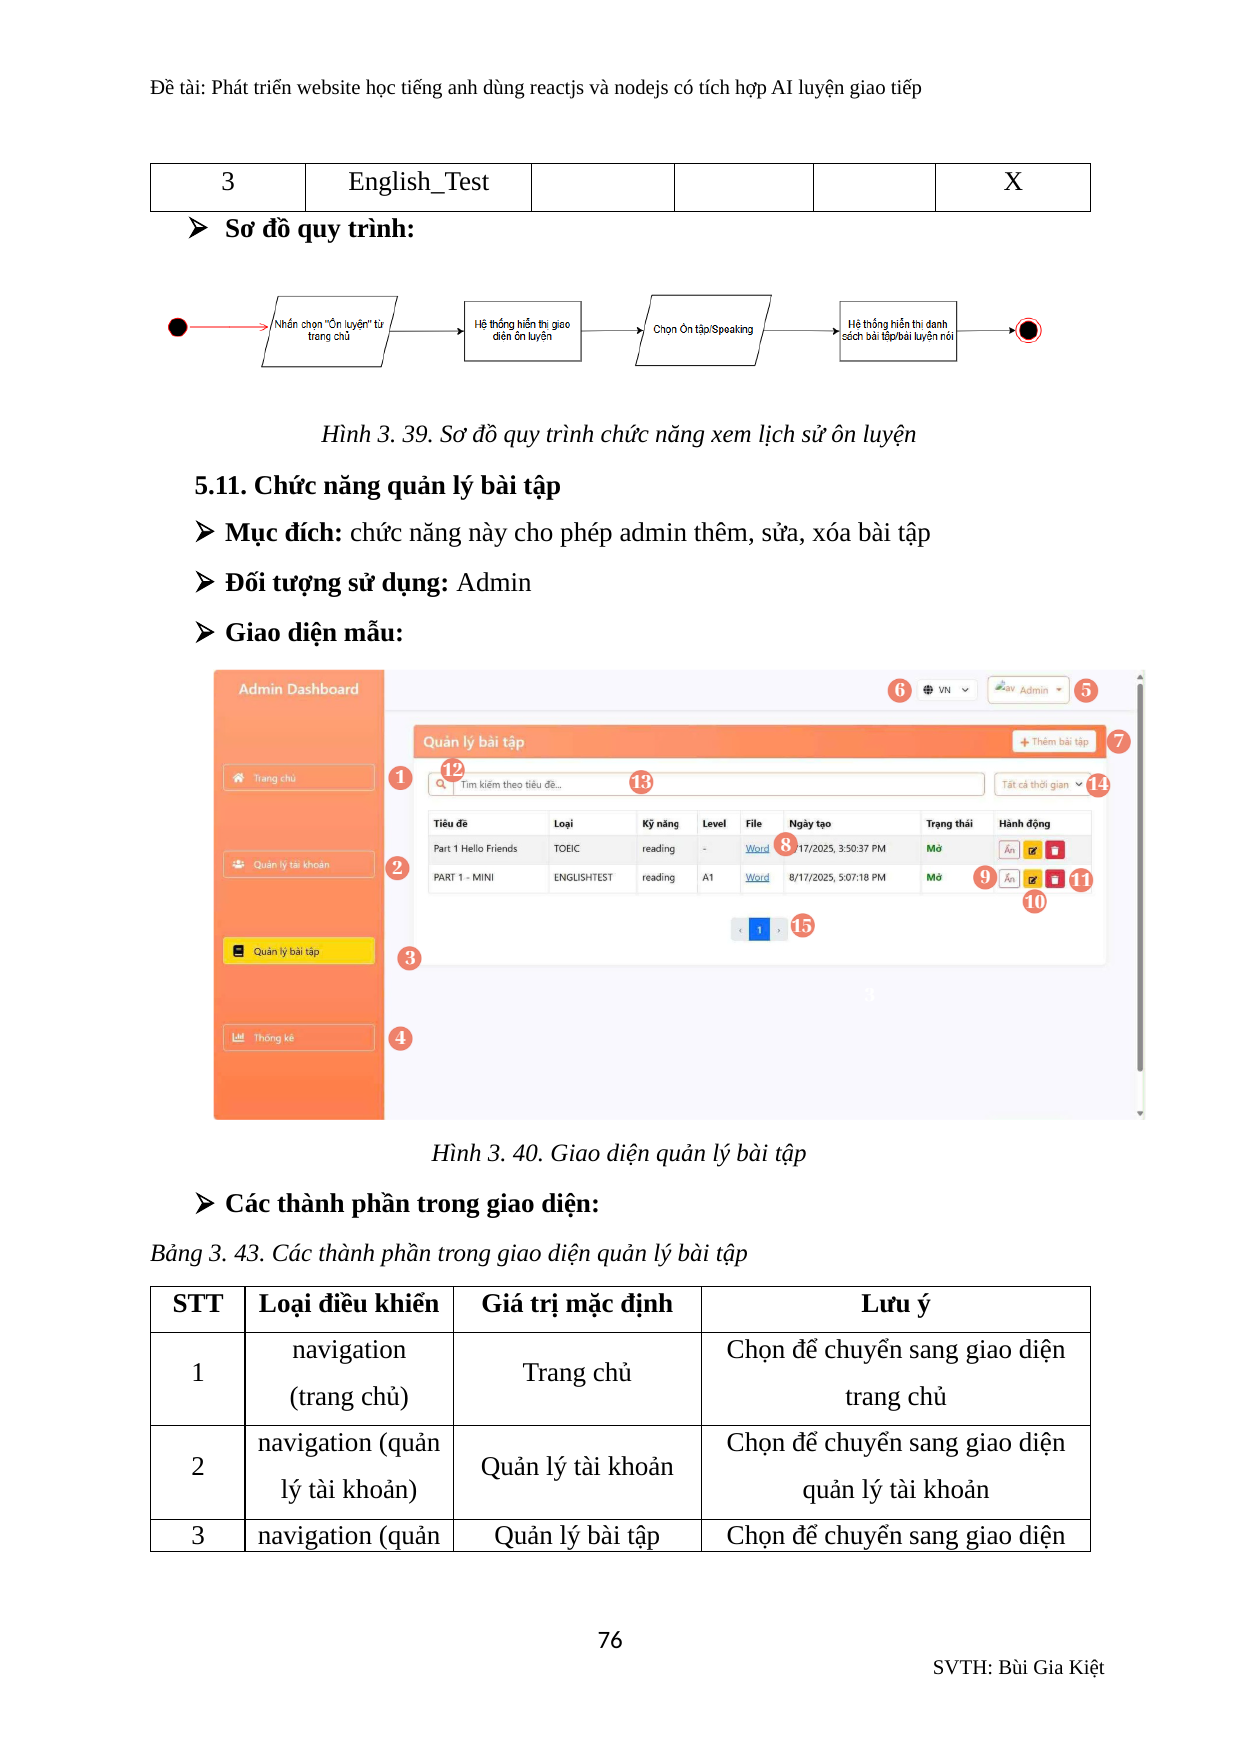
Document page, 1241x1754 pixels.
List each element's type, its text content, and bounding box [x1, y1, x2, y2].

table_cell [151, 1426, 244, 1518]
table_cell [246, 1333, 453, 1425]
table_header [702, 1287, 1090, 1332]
text Hình 3. 40. Giao diện quản lý bài tập [150, 1138, 1090, 1167]
list Sơ đồ quy trình: [187, 212, 1090, 243]
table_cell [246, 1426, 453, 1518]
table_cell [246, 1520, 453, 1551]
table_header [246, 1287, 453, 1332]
list Giao diện mẫu: [194, 616, 1090, 648]
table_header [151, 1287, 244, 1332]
picture [150, 262, 1091, 399]
text Bảng 3. 43. Các thành phần trong giao diện quản lý bài tập [150, 1238, 1090, 1267]
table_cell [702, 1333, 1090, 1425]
text Hình 3. 39. Sơ đồ quy trình chức năng xem lịch sử ôn luyện [150, 419, 1090, 448]
list Chức năng quản lý bài tập [194, 469, 1090, 500]
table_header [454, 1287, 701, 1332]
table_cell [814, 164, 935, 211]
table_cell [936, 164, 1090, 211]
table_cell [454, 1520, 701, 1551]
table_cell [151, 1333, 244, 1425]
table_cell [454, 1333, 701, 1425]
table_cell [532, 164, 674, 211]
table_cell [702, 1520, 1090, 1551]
list Các thành phần trong giao diện: [194, 1188, 1090, 1219]
list Mục đích: chức năng này cho phép admin thêm, sửa, xóa bài tập [194, 516, 1090, 547]
picture [209, 666, 1146, 1123]
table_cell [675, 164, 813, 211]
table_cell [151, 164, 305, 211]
list Đối tượng sử dụng: Admin [194, 566, 1090, 597]
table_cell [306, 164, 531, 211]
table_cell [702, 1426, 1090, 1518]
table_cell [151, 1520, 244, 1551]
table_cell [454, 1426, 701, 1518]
